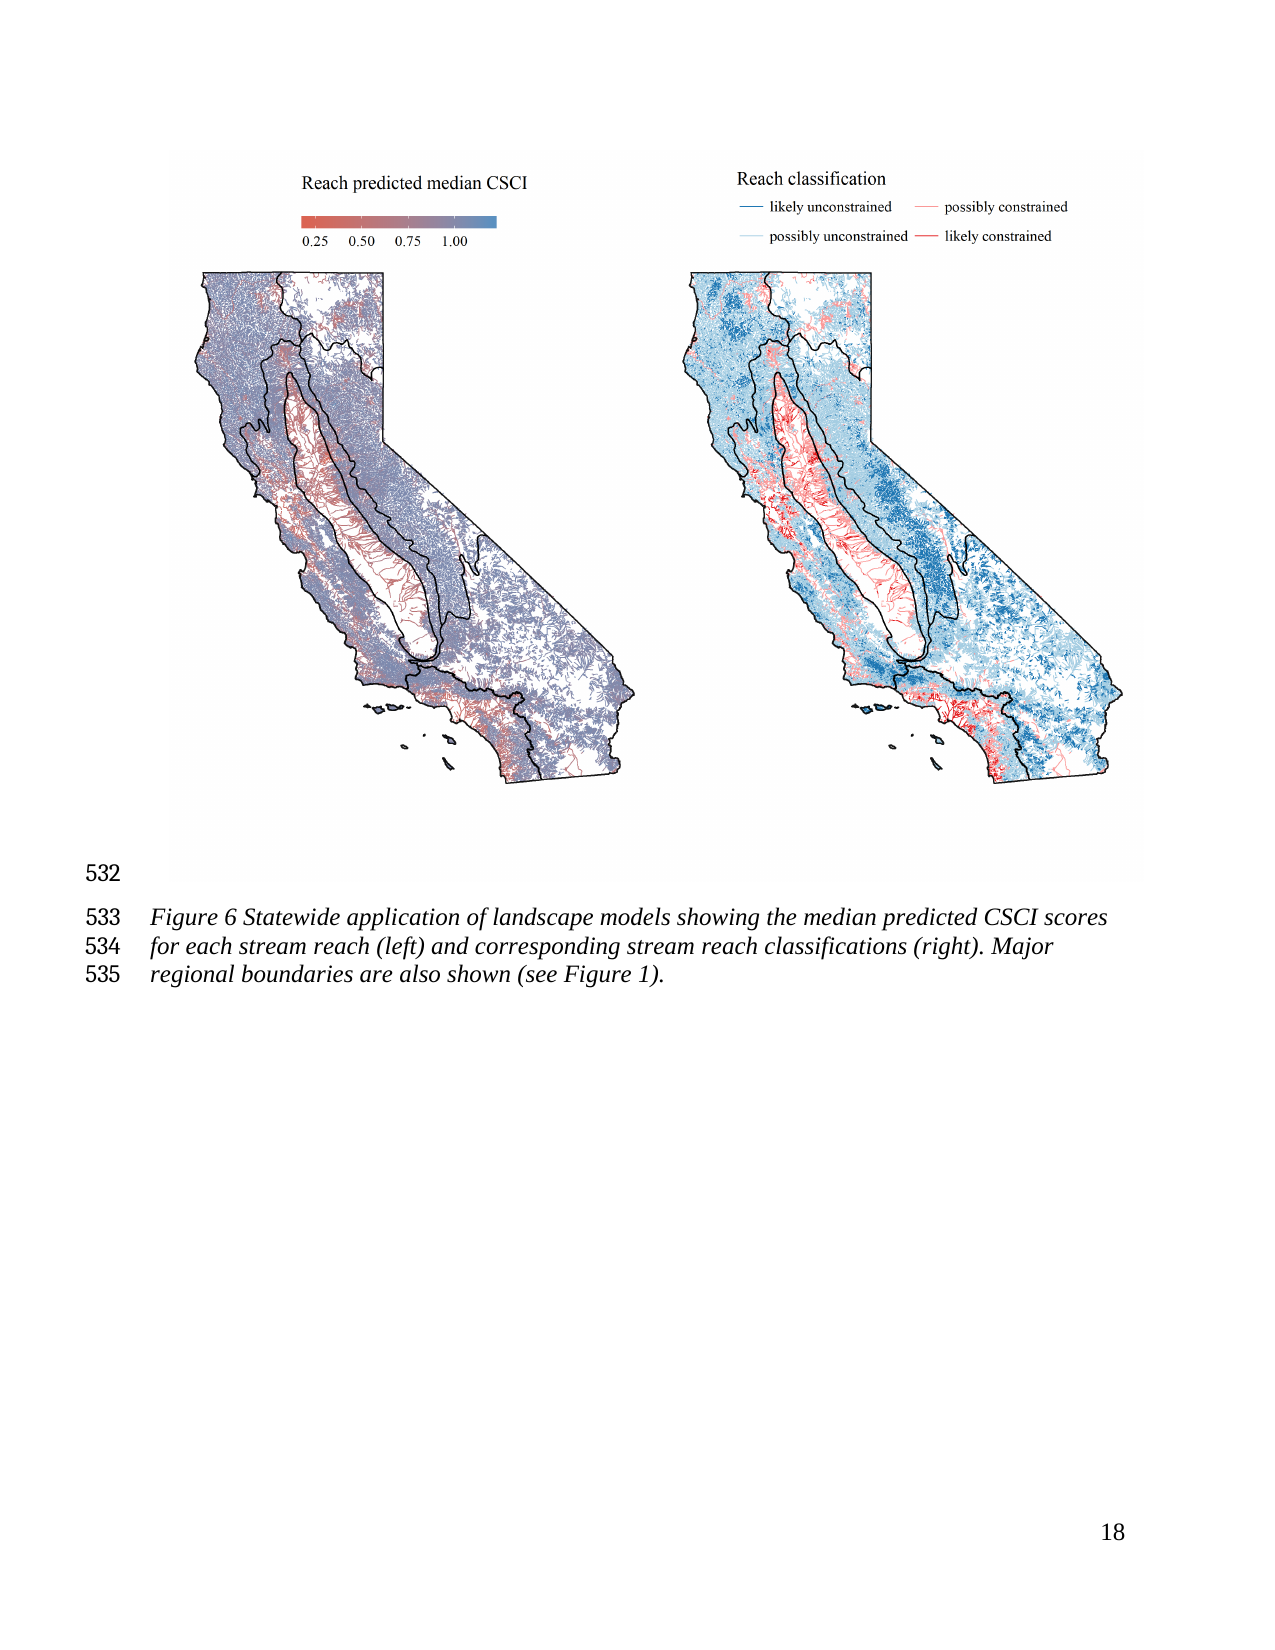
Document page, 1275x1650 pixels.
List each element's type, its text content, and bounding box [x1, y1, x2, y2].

picture [168, 150, 1144, 882]
text Figure 6 Statewide application of landscape models showing the median predicted CSCI scores for each stream reach (left) and corresponding stream reach classifications (right). Major regional boundaries are also shown (see Figure 1). [150, 902, 1125, 988]
